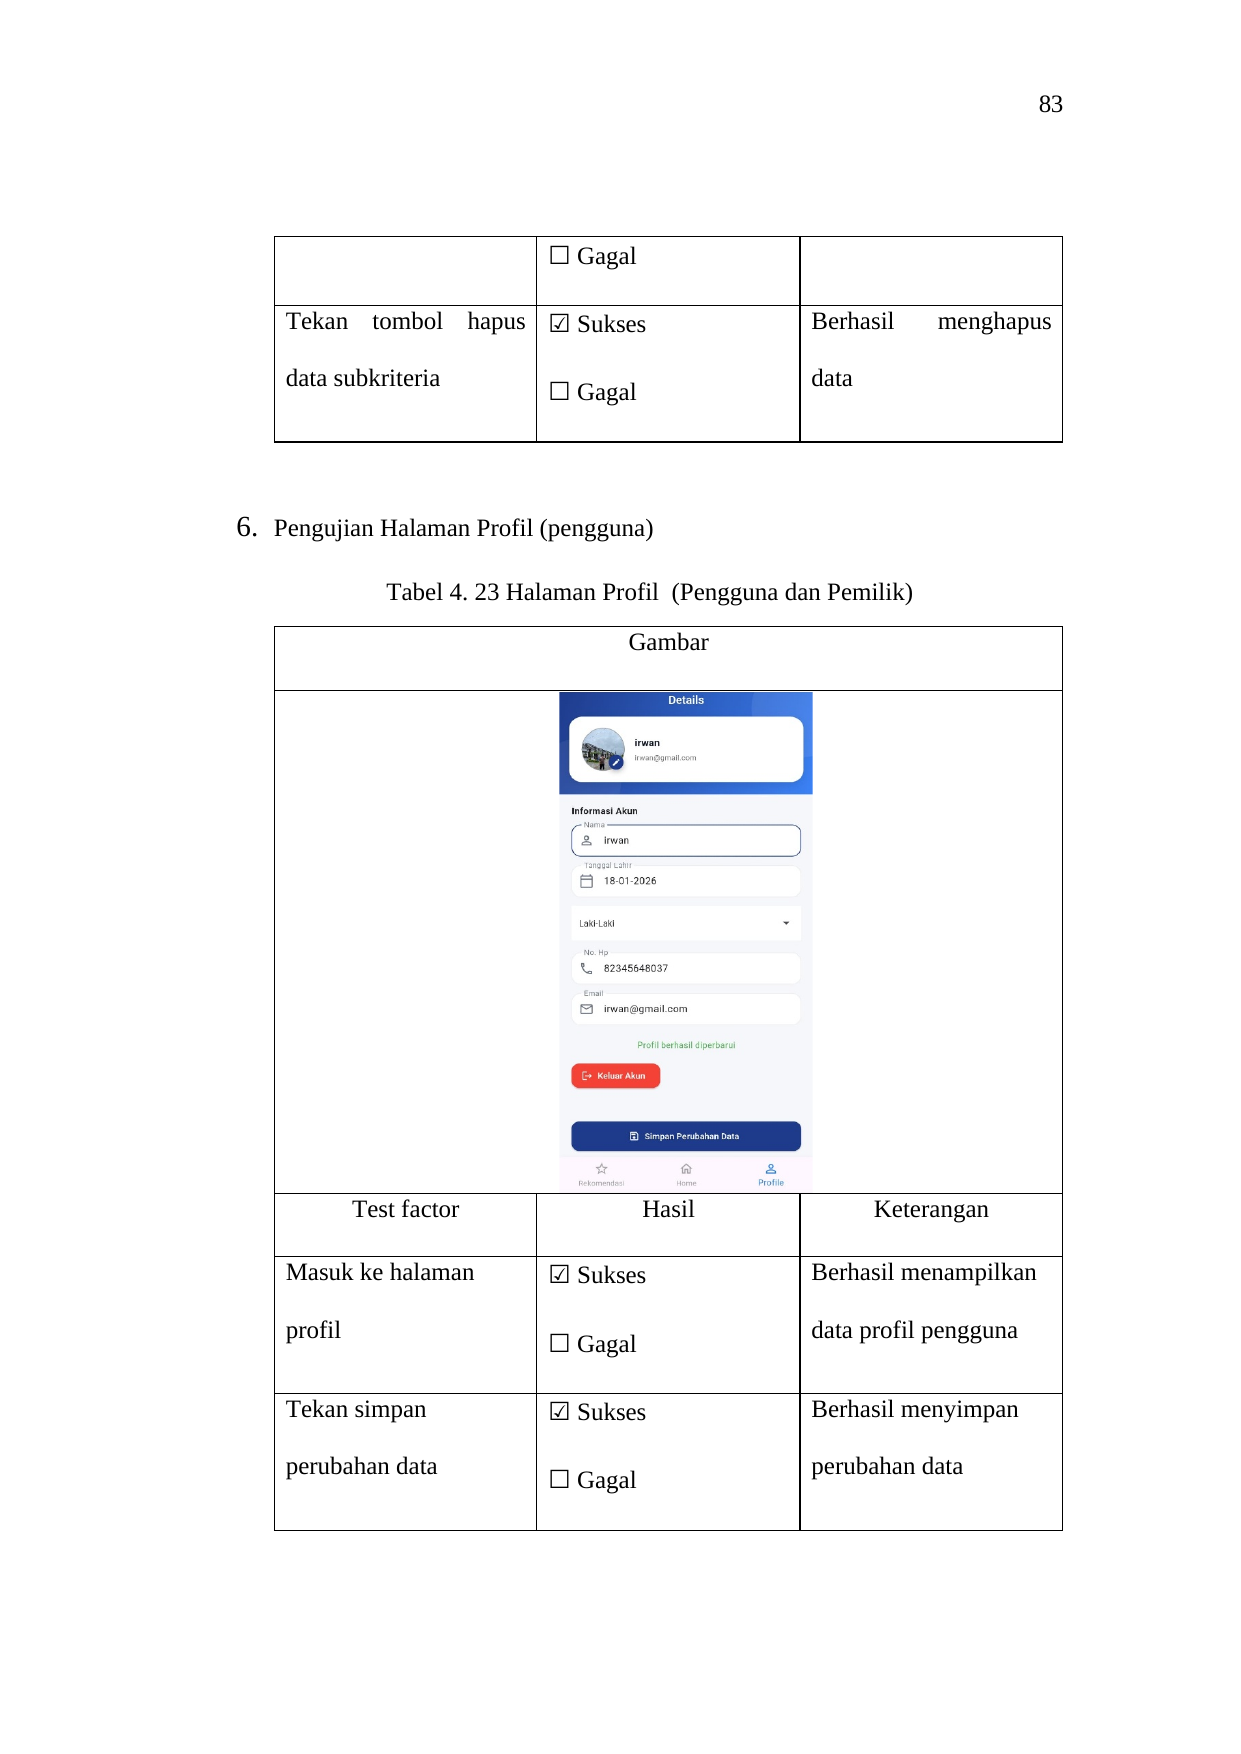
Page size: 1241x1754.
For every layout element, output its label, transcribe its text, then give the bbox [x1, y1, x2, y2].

table_cell ☑ Sukses ☐ Gagal [537, 1394, 799, 1529]
table_cell Tekan simpan perubahan data [275, 1394, 536, 1529]
text Tabel 4. 23 Halaman Profil (Pengguna dan Pemilik) [236, 577, 1063, 605]
table_cell Berhasil menyimpan perubahan data [801, 1394, 1062, 1529]
table_cell ☑ Sukses ☐ Gagal [537, 1257, 799, 1393]
table_cell Keterangan [801, 1194, 1062, 1256]
table_cell Berhasil menampilkan data profil pengguna [801, 1257, 1062, 1393]
table_cell Test factor [275, 1194, 536, 1256]
table_cell ☑ Sukses ☐ Gagal [537, 237, 799, 305]
table_cell [275, 691, 1062, 1193]
table_header Gambar [275, 627, 1062, 689]
table_cell ☑ Sukses ☐ Gagal [537, 306, 799, 441]
list Pengujian Halaman Profil (pengguna) [236, 509, 1063, 543]
table_cell Berhasil menghapus data [801, 306, 1062, 441]
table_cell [801, 237, 1062, 305]
picture [559, 692, 813, 1191]
table_cell Masuk ke halaman profil [275, 1257, 536, 1393]
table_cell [275, 237, 536, 305]
table_cell Tekan tombol hapus data subkriteria [275, 306, 536, 441]
table_cell Hasil [537, 1194, 799, 1256]
